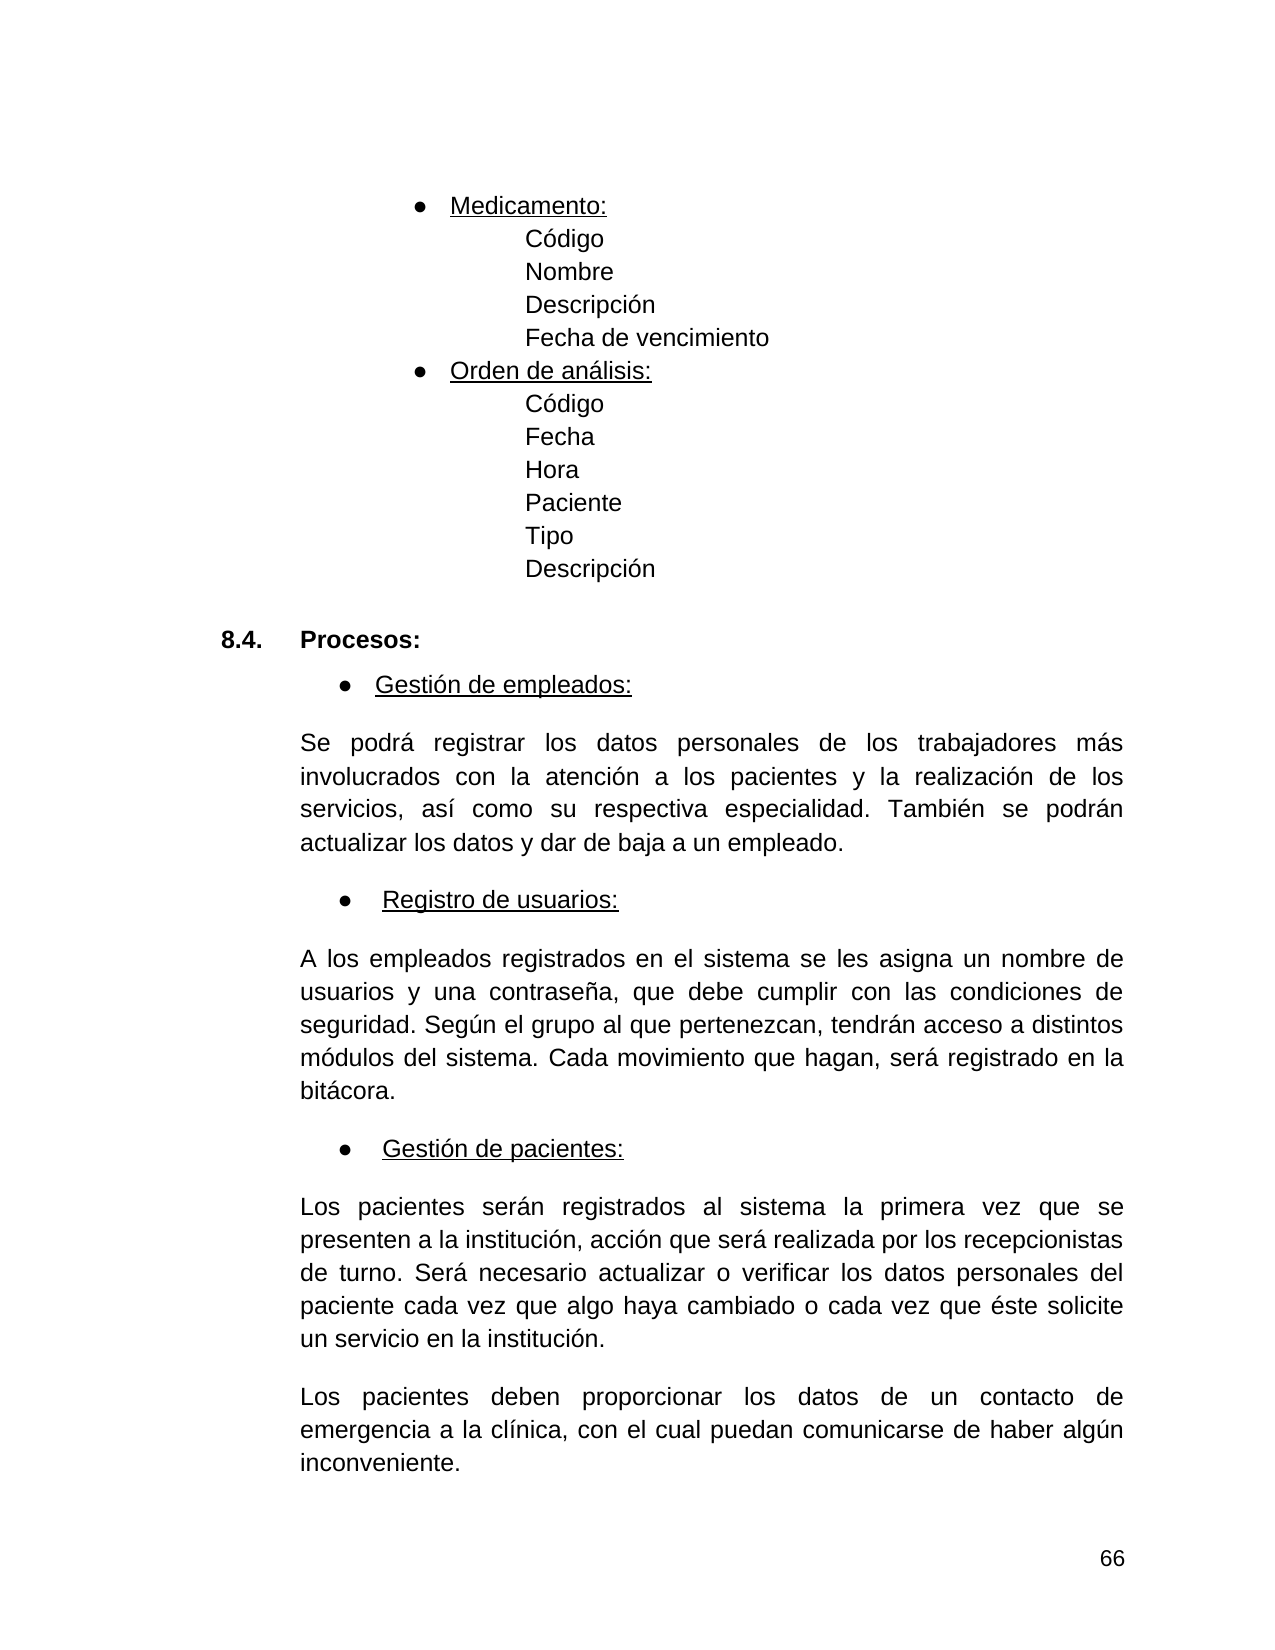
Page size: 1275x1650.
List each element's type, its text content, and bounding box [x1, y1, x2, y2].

text Hora [450, 455, 1125, 484]
text Descripción [450, 554, 1125, 583]
list Medicamento: [412, 191, 1125, 220]
list Gestión de empleados: [337, 670, 1125, 699]
text Los pacientes deben proporcionar los datos de un contacto de emergencia a la clínica, con el cual puedan comunicarse de haber algún inconveniente. [300, 1382, 1125, 1477]
subtitle Procesos: [262, 625, 1125, 654]
text A los empleados registrados en el sistema se les asigna un nombre de usuarios y una contraseña, que debe cumplir con las condiciones de seguridad. Según el grupo al que pertenezcan, tendrán acceso a distintos módulos del sistema. Cada movimiento que hagan, será registrado en la bitácora. [300, 943, 1125, 1104]
list Registro de usuarios: [337, 886, 1125, 914]
text Tipo [450, 521, 1125, 550]
text Descripción [525, 290, 1125, 319]
text Fecha [450, 422, 1125, 451]
text Código [450, 389, 1125, 418]
list Orden de análisis: [412, 356, 1125, 385]
text Los pacientes serán registrados al sistema la primera vez que se presenten a la institución, acción que será realizada por los recepcionistas de turno. Será necesario actualizar o verificar los datos personales del paciente cada vez que algo haya cambiado o cada vez que éste solicite un servicio en la institución. [300, 1192, 1125, 1352]
text Paciente [450, 488, 1125, 517]
text Fecha de vencimiento [525, 323, 1125, 352]
list Gestión de pacientes: [337, 1134, 1125, 1162]
text Nombre [525, 257, 1125, 286]
text Se podrá registrar los datos personales de los trabajadores más involucrados con la atención a los pacientes y la realización de los servicios, así como su respectiva especialidad. También se podrán actualizar los datos y dar de baja a un empleado. [300, 728, 1125, 856]
text Código [525, 224, 1125, 253]
